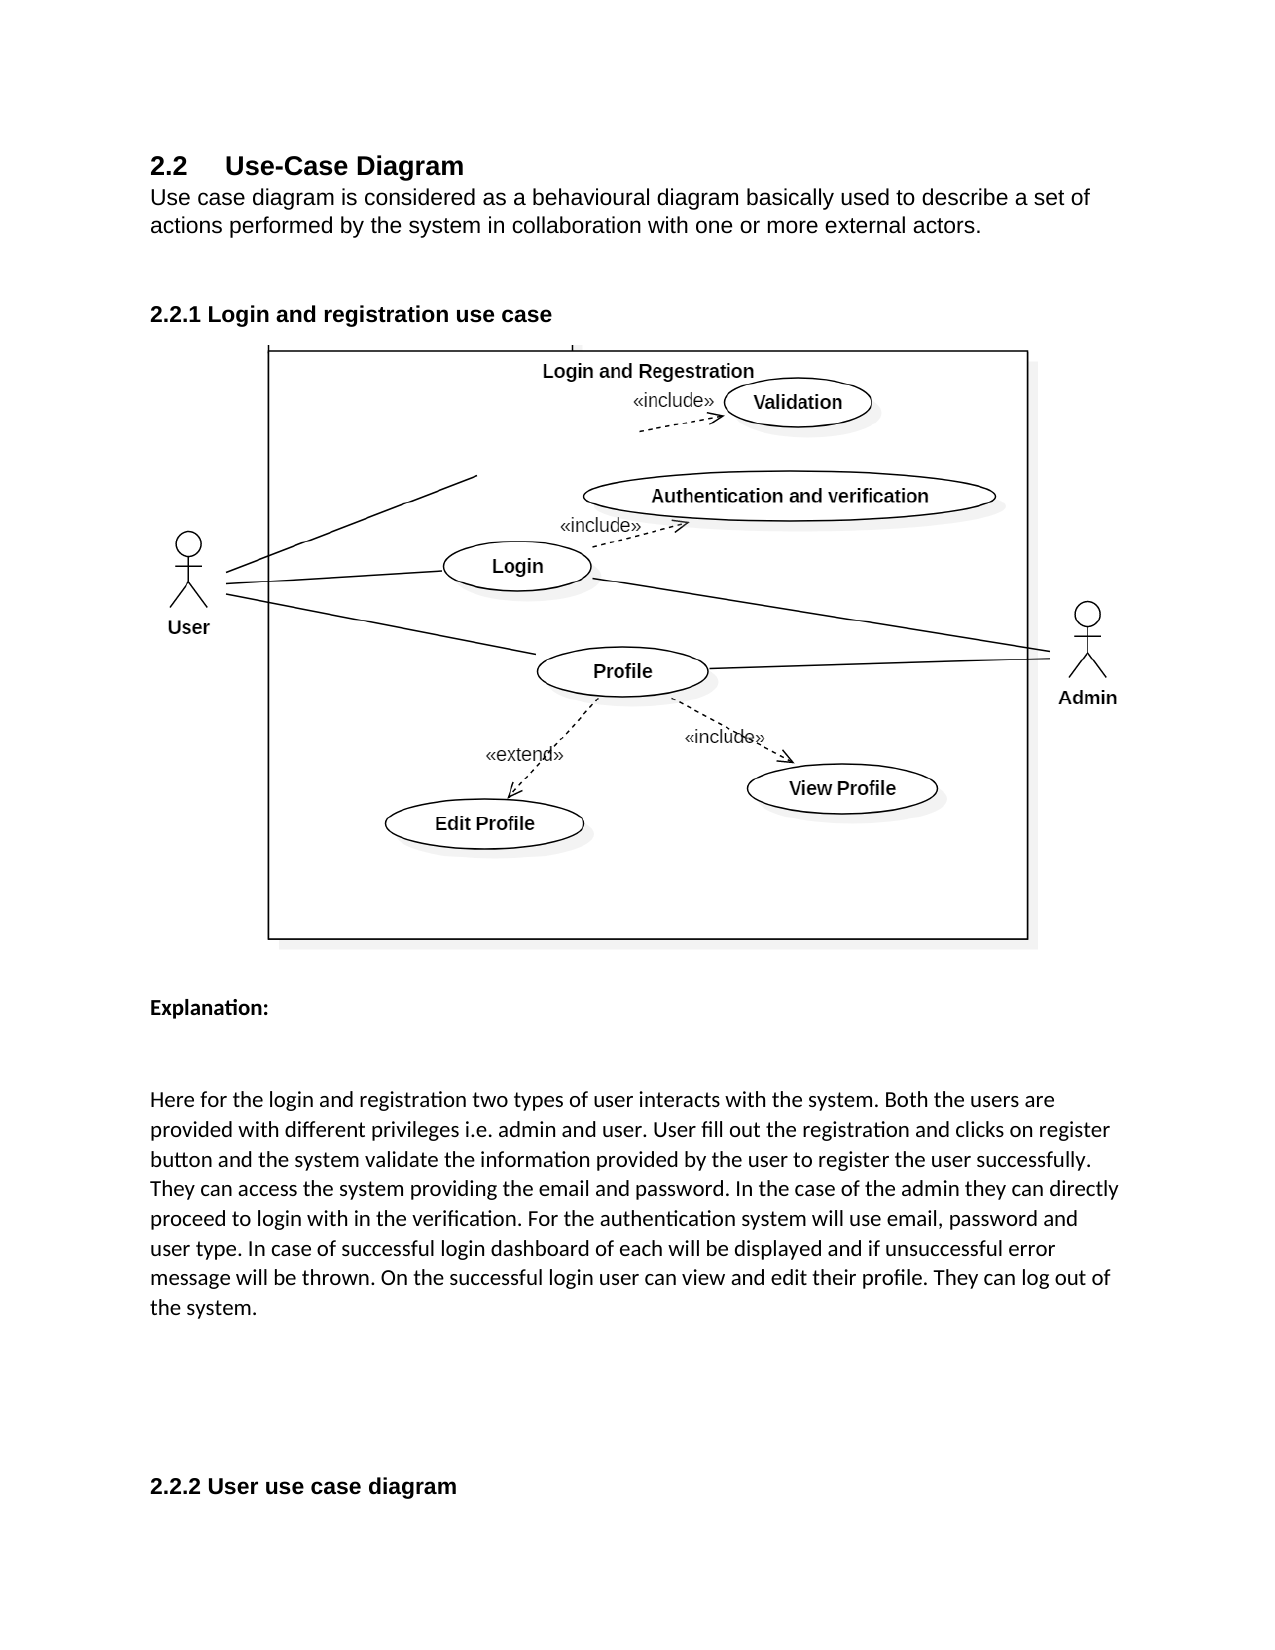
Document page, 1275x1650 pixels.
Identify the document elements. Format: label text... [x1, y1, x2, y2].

text 2.2.1 Login and registration use case [150, 301, 1125, 327]
picture [150, 345, 1124, 975]
text 2.2.2 User use case diagram [150, 1473, 1125, 1499]
text Explanation: [150, 993, 1125, 1021]
subtitle Use-Case Diagram [150, 150, 1125, 181]
text Use case diagram is considered as a behavioural diagram basically used to describe a set of actions performed by the system in collaboration with one or more external actors. [150, 184, 1125, 238]
text Here for the login and registration two types of user interacts with the system. Both the users are provided with different privileges i.e. admin and user. User fill out the registration and clicks on register button and the system validate the information provided by the user to register the user successfully. They can access the system providing the email and password. In the case of the admin they can directly proceed to login with in the verification. For the authentication system will use email, password and user type. In case of successful login dashboard of each will be displayed and if unsuccessful error message will be thrown. On the successful login user can view and edit their profile. They can log out of the system. [150, 1085, 1125, 1321]
